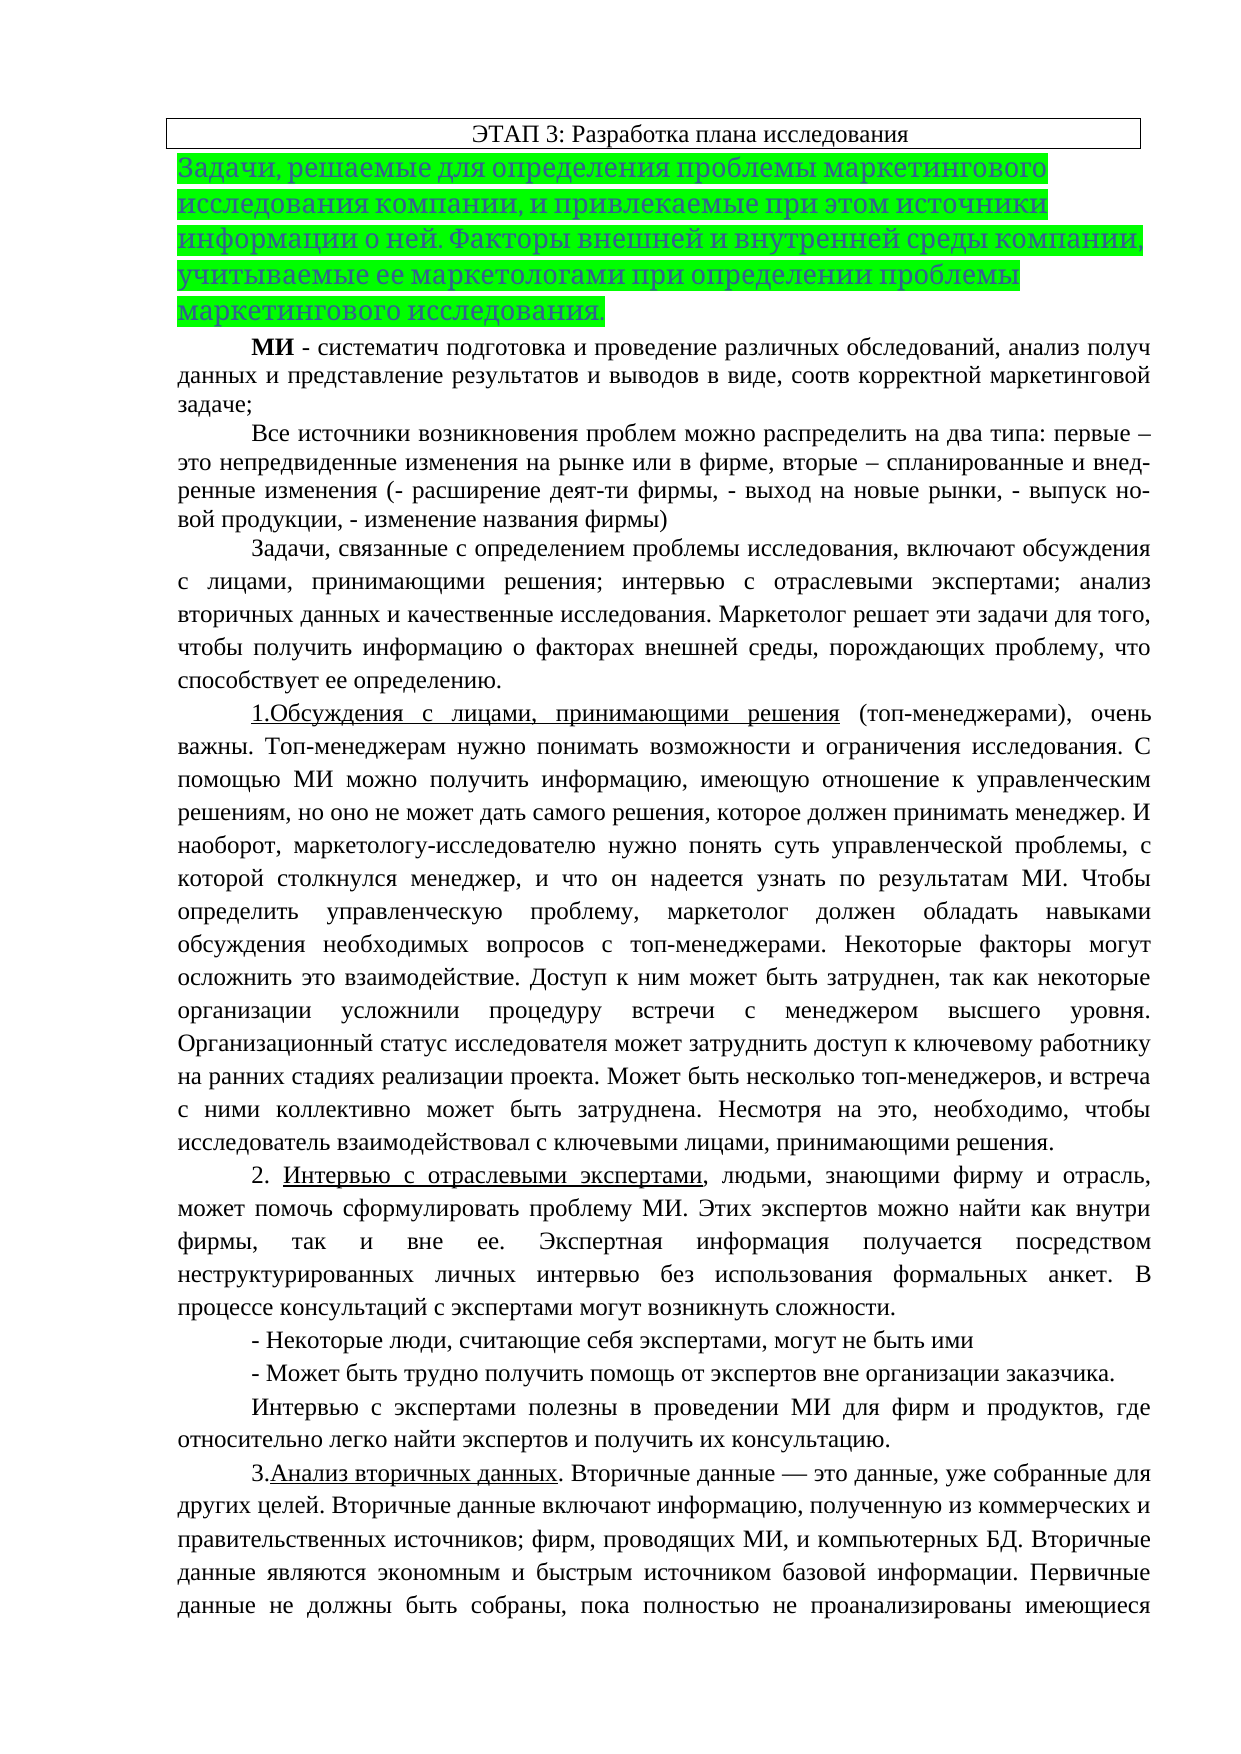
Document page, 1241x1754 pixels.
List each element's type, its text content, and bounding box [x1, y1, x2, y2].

table_cell ЭТАП 3: Разработка плана исследования [167, 119, 1140, 148]
text Интервью с экспертами полезны в проведении МИ для фирм и продуктов, где относительно легко найти экспертов и получить их консультацию. [177, 1392, 1152, 1453]
text МИ - систематич подготовка и проведение различных обследований, анализ получ данных и представление результатов и выводов в виде, соотв корректной маркетинговой задаче; [177, 332, 1152, 418]
text - Может быть трудно получить помощь от экспертов вне организации заказчика. [177, 1358, 1152, 1387]
text Все источники возникновения проблем можно распределить на два типа: первые – это непредвиденные изменения на рынке или в фирме, вторые – спланированные и внед-ренные изменения (- расширение деят-ти фирмы, - выход на новые рынки, - выпуск но-вой продукции, - изменение названия фирмы) [177, 418, 1152, 533]
text Задачи, связанные с определением проблемы исследования, включают обсуждения с лицами, принимающими решения; интервью с отраслевыми экспертами; анализ вторичных данных и качественные исследования. Маркетолог решает эти задачи для того, чтобы получить информацию о факторах внешней среды, порождающих проблему, что способствует ее определению. [177, 533, 1152, 694]
text 1.Обсуждения с лицами, принимающими решения (топ-менеджерами), очень важны. Топ-менеджерам нужно понимать возможности и ограничения исследования. С помощью МИ можно получить информацию, имеющую отношение к управленческим решениям, но оно не может дать самого решения, которое должен принимать менеджер. И наоборот, маркетологу-исследователю нужно понять суть управленческой проблемы, с которой столкнулся менеджер, и что он надеется узнать по результатам МИ. Чтобы определить управленческую проблему, маркетолог должен обладать навыками обсуждения необходимых вопросов с топ-менеджерами. Некоторые факторы могут осложнить это взаимодействие. Доступ к ним может быть затруднен, так как некоторые организации усложнили процедуру встречи с менеджером высшего уровня. Организационный статус исследователя может затруднить доступ к ключевому работнику на ранних стадиях реализации проекта. Может быть несколько топ-менеджеров, и встреча с ними коллективно может быть затруднена. Несмотря на это, необходимо, чтобы исследователь взаимодействовал с ключевыми лицами, принимающими решения. [177, 698, 1152, 1156]
subtitle Задачи, решаемые для определения проблемы маркетингового исследования компании, и привлекаемые при этом источники информации о ней. Факторы внешней и внутренней среды компании, учитываемые ее маркетологами при определении проблемы маркетингового исследования. [177, 153, 1152, 327]
text 2. Интервью с отраслевыми экспертами, людьми, знающими фирму и отрасль, может помочь сформулировать проблему МИ. Этих экспертов можно найти как внутри фирмы, так и вне ее. Экспертная информация получается посредством неструктурированных личных интервью без использования формальных анкет. В процессе консультаций с экспертами могут возникнуть сложности. [177, 1160, 1152, 1321]
text - Некоторые люди, считающие себя экспертами, могут не быть ими [177, 1326, 1152, 1354]
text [177, 1458, 1152, 1618]
